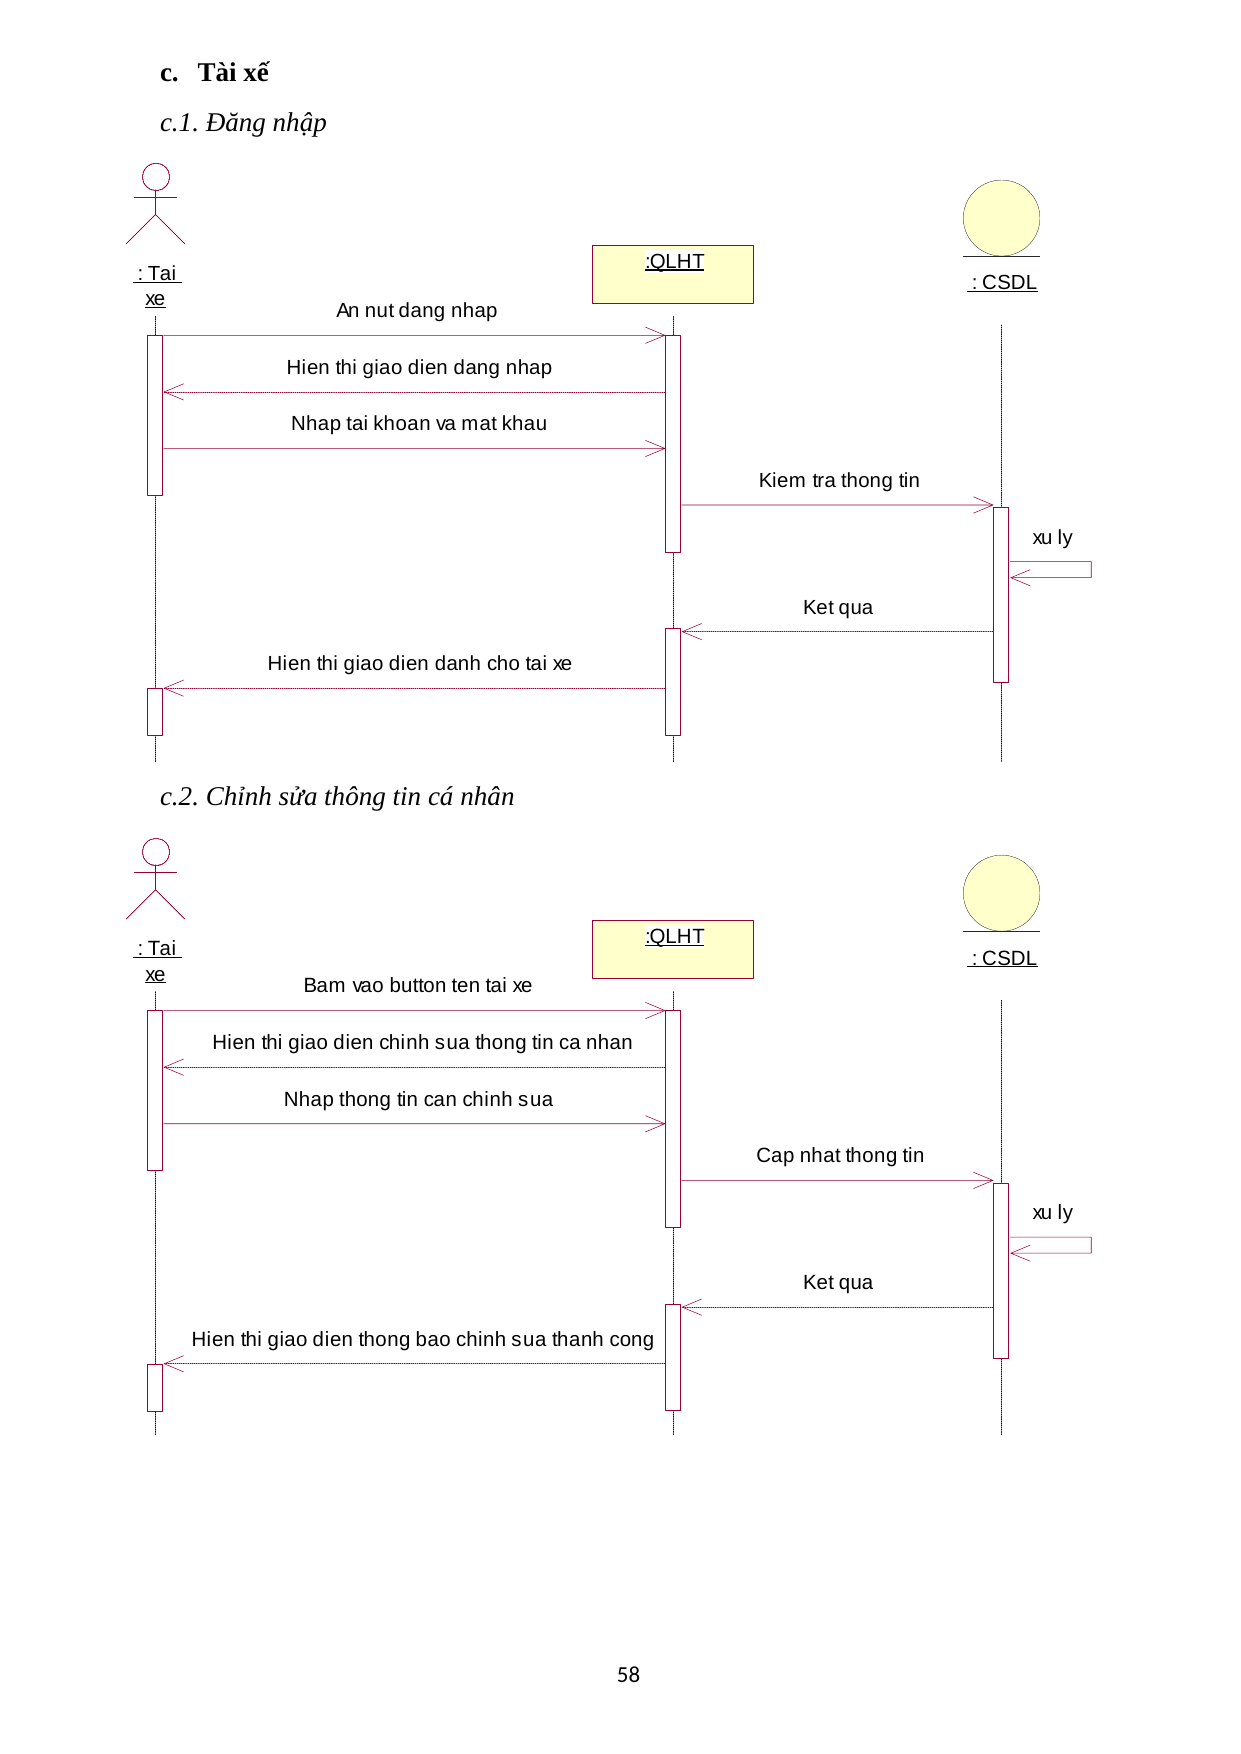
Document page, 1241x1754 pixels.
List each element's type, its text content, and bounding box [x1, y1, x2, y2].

list Tài xế [160, 56, 1134, 87]
text c.2. Chỉnh sửa thông tin cá nhân [160, 780, 1134, 811]
text c.1. Đăng nhập [160, 106, 1134, 138]
